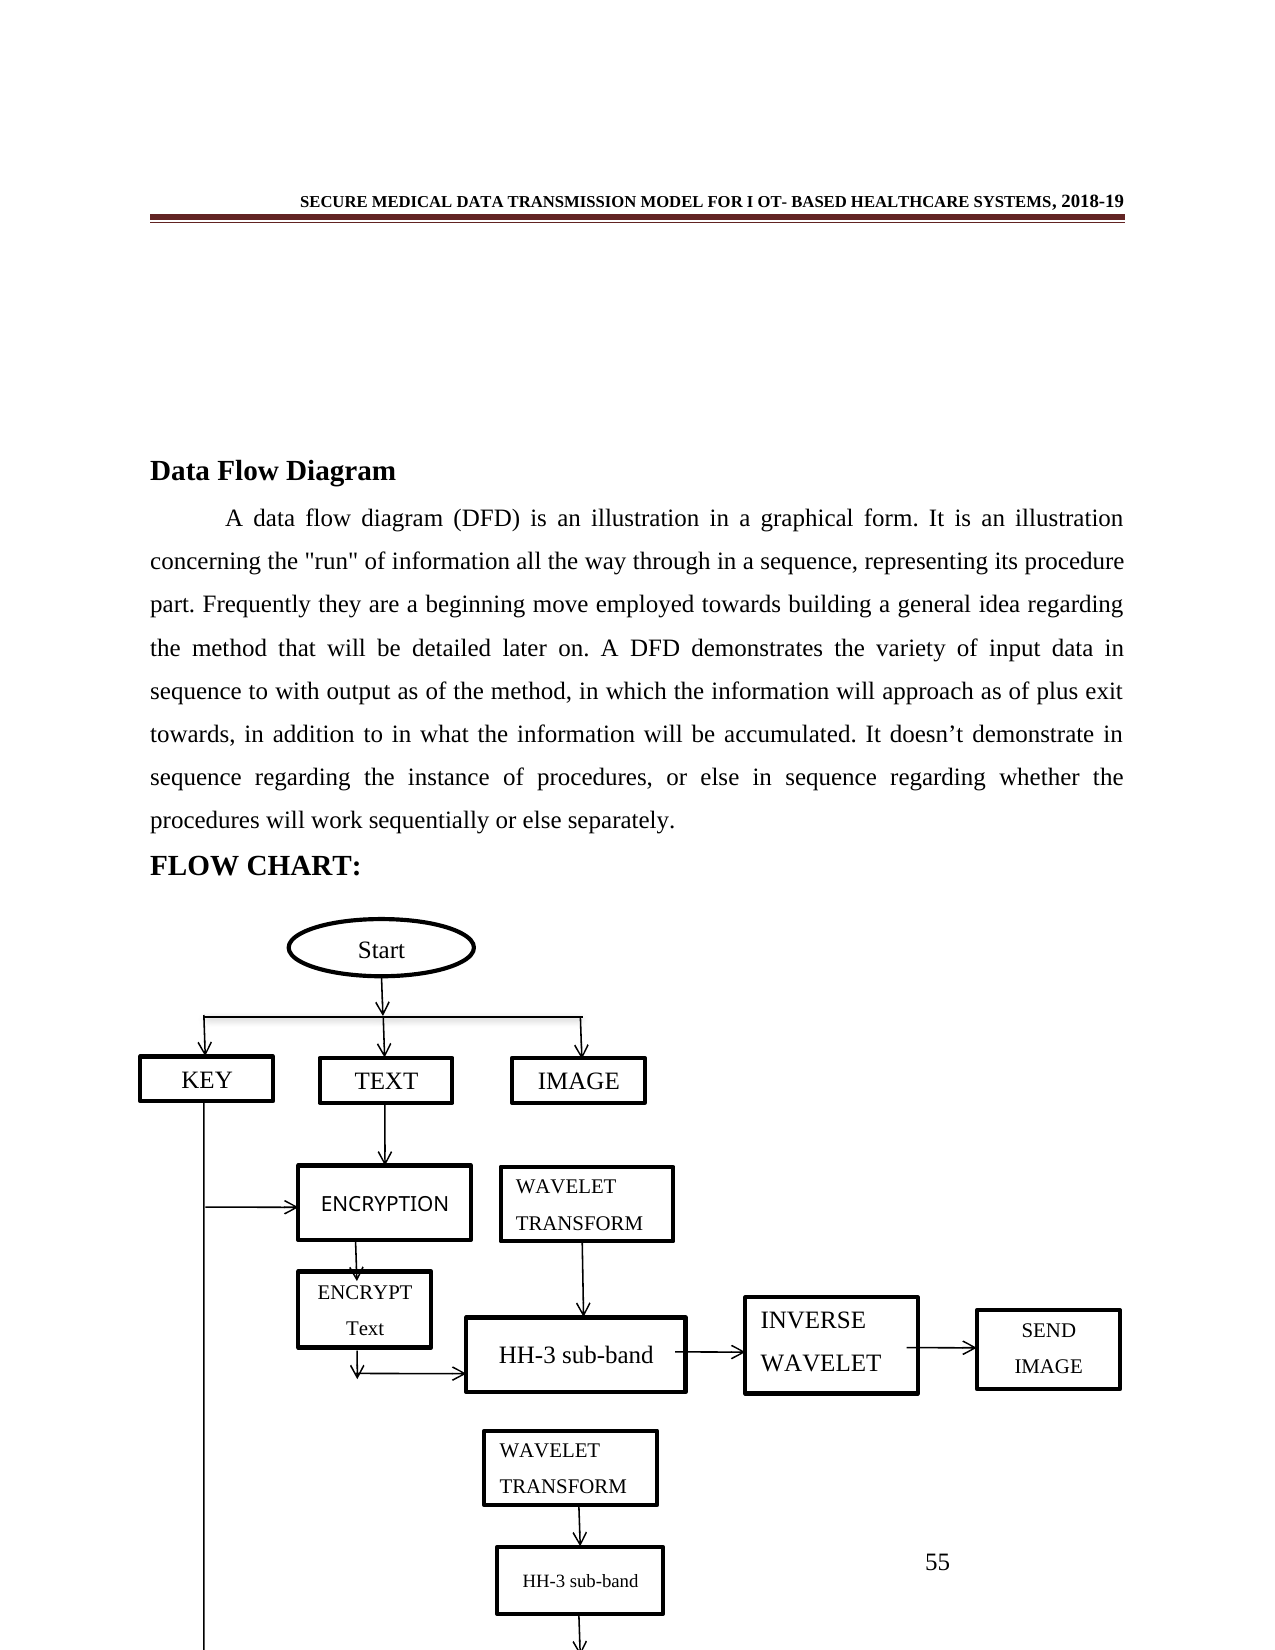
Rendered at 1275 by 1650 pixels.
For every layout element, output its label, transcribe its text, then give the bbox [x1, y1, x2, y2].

text FLOW CHART: [150, 848, 1125, 882]
text Data Flow Diagram [150, 453, 1125, 487]
text A data flow diagram (DFD) is an illustration in a graphical form. It is an illustration concerning the "run" of information all the way through in a sequence, representing its procedure part. Frequently they are a beginning move employed towards building a general idea regarding the method that will be detailed later on. A DFD demonstrates the variety of input data in sequence to with output as of the method, in which the information will approach as of plus exit towards, in addition to in what the information will be accumulated. It doesn’t demonstrate in sequence regarding the instance of procedures, or else in sequence regarding whether the procedures will work sequentially or else separately. [150, 503, 1125, 834]
